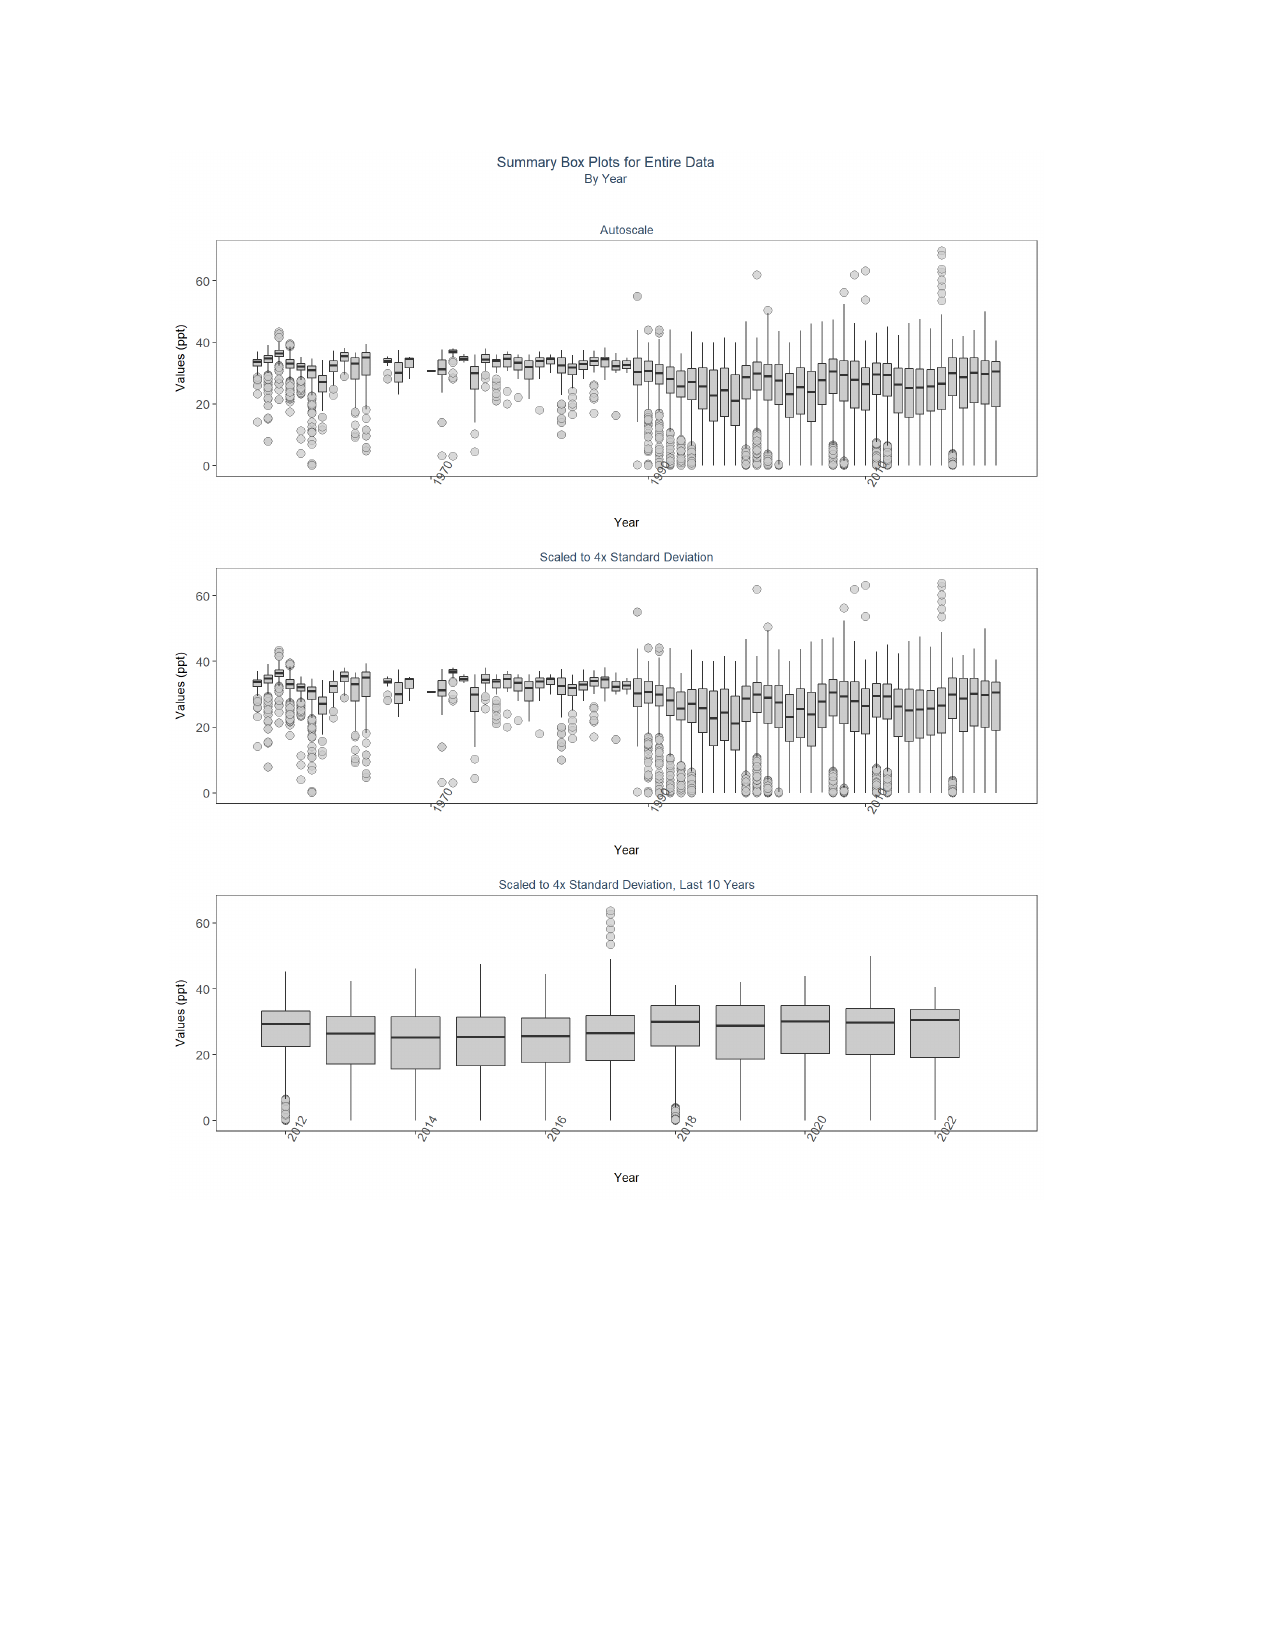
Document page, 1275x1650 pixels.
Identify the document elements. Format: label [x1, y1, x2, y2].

picture [168, 150, 1044, 1200]
